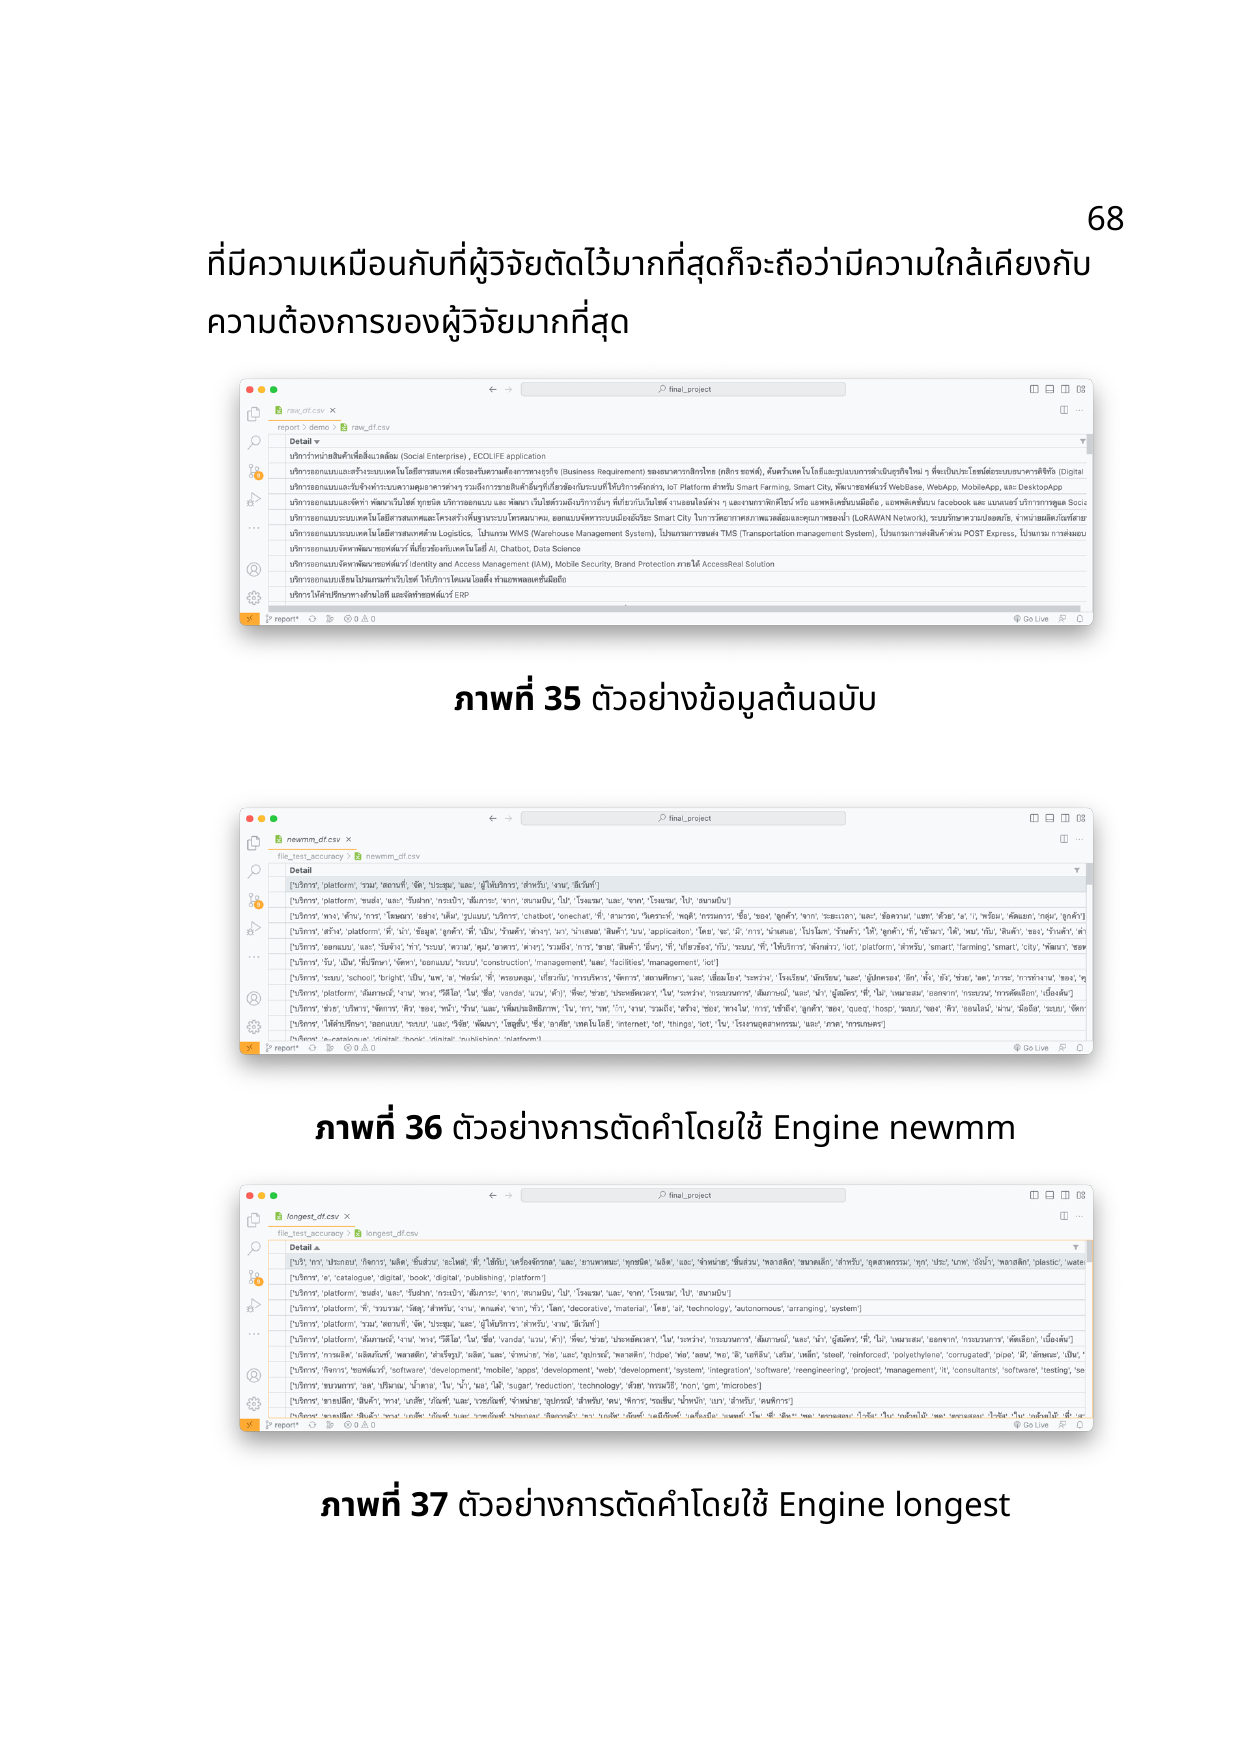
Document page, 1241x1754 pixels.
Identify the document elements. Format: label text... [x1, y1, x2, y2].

picture [206, 1162, 1125, 1475]
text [206, 240, 1125, 349]
text ภาพที่ 36 ตัวอย่างการตัดคำโดยใช้ Engine newmm [206, 1104, 1125, 1155]
text ภาพที่ 37 ตัวอย่างการตัดคำโดยใช้ Engine longest [206, 1481, 1125, 1532]
picture [206, 785, 1125, 1098]
text ภาพที่ 35 ตัวอย่างข้อมูลต้นฉบับ [206, 675, 1125, 726]
picture [206, 356, 1125, 669]
